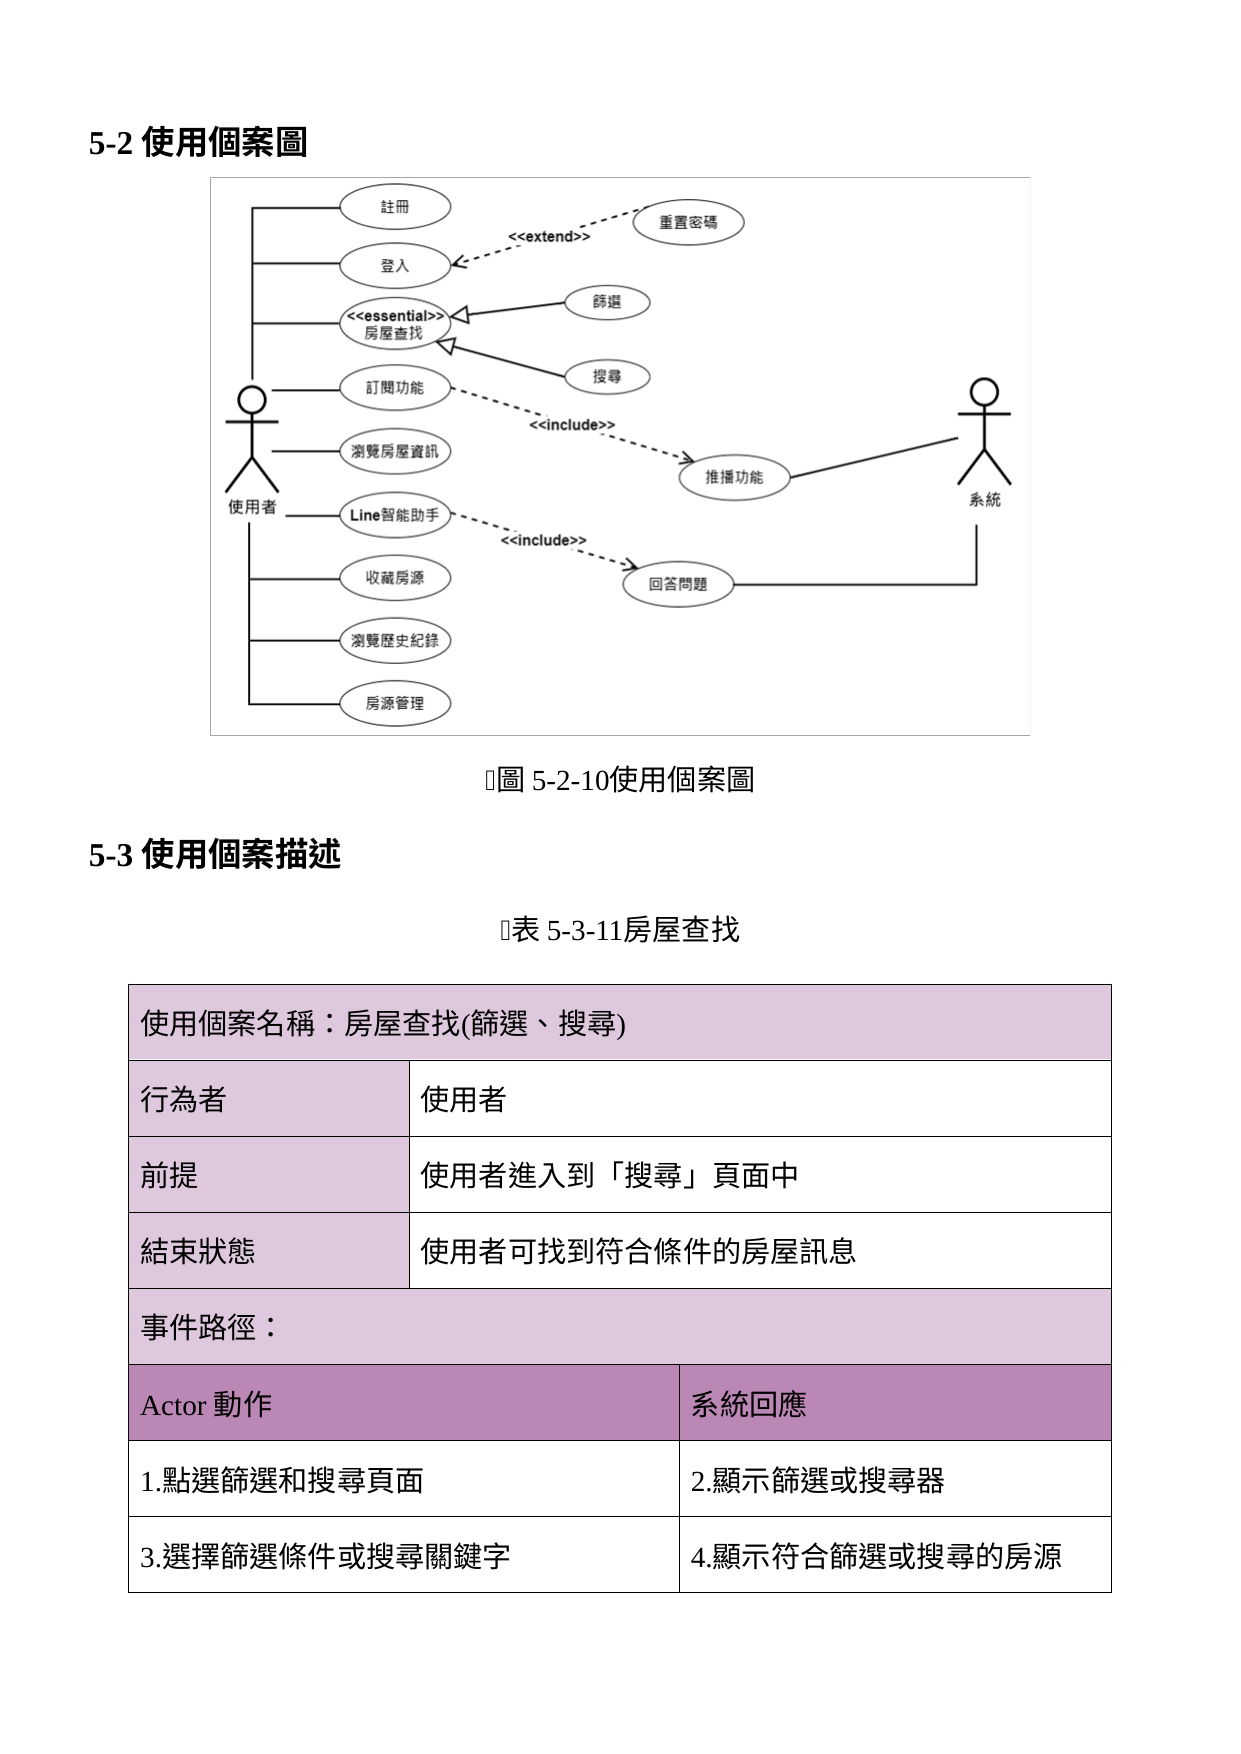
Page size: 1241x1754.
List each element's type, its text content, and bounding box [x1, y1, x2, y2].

table_cell 3.選擇篩選條件或搜尋關鍵字 [129, 1517, 679, 1592]
table_cell 前提 [129, 1137, 409, 1212]
picture [210, 177, 1031, 736]
table_cell 使用者 [410, 1061, 1111, 1136]
table_cell 事件路徑： [129, 1289, 1111, 1364]
table_cell 結束狀態 [129, 1213, 409, 1288]
subtitle 使用個案圖 [89, 102, 1152, 177]
table_cell Actor 動作 [129, 1365, 679, 1440]
table_cell 系統回應 [680, 1365, 1111, 1440]
table_cell 行為者 [129, 1061, 409, 1136]
table_cell 2.顯示篩選或搜尋器 [680, 1441, 1111, 1516]
table_header 使用個案名稱：房屋查找(篩選、搜尋) [129, 985, 1111, 1059]
table_cell 使用者可找到符合條件的房屋訊息 [410, 1213, 1111, 1288]
table_cell 使用者進入到「搜尋」頁面中 [410, 1137, 1111, 1212]
subtitle 使用個案描述 [89, 815, 1152, 890]
table_cell 4.顯示符合篩選或搜尋的房源 [680, 1517, 1111, 1592]
table_cell 1.點選篩選和搜尋頁面 [129, 1441, 679, 1516]
